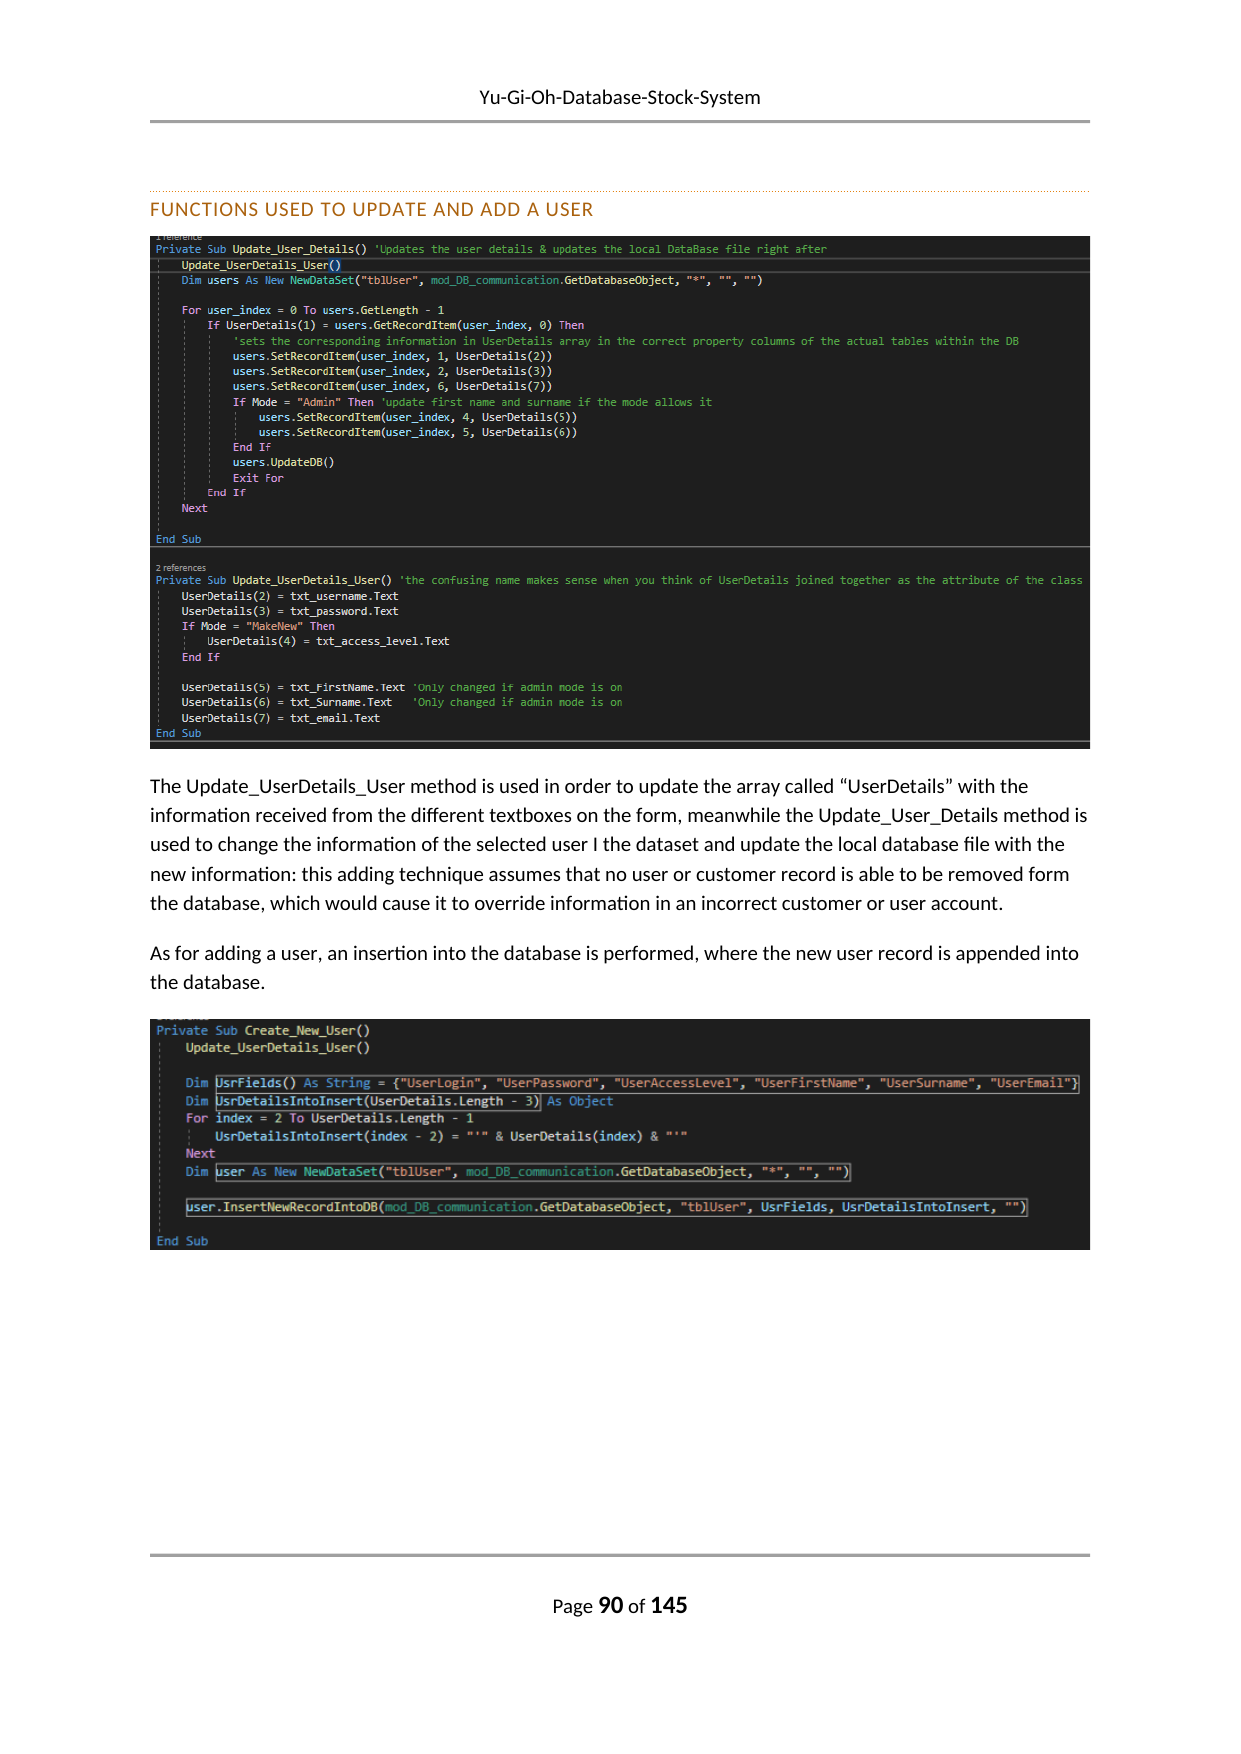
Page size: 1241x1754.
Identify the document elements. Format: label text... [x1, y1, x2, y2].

picture [150, 236, 1091, 749]
subtitle Functions used to update and add a User [150, 191, 1090, 222]
text The Update_UserDetails_User method is used in order to update the array called “UserDetails” with the information received from the different textboxes on the form, meanwhile the Update_User_Details method is used to change the information of the selected user I the dataset and update the local database file with the new information: this adding technique assumes that no user or customer record is able to be removed form the database, which would cause it to override information in an incorrect customer or user account. [150, 773, 1090, 915]
picture [150, 1019, 1091, 1250]
text As for adding a user, an insertion into the database is performed, where the new user record is appended into the database. [150, 940, 1090, 994]
